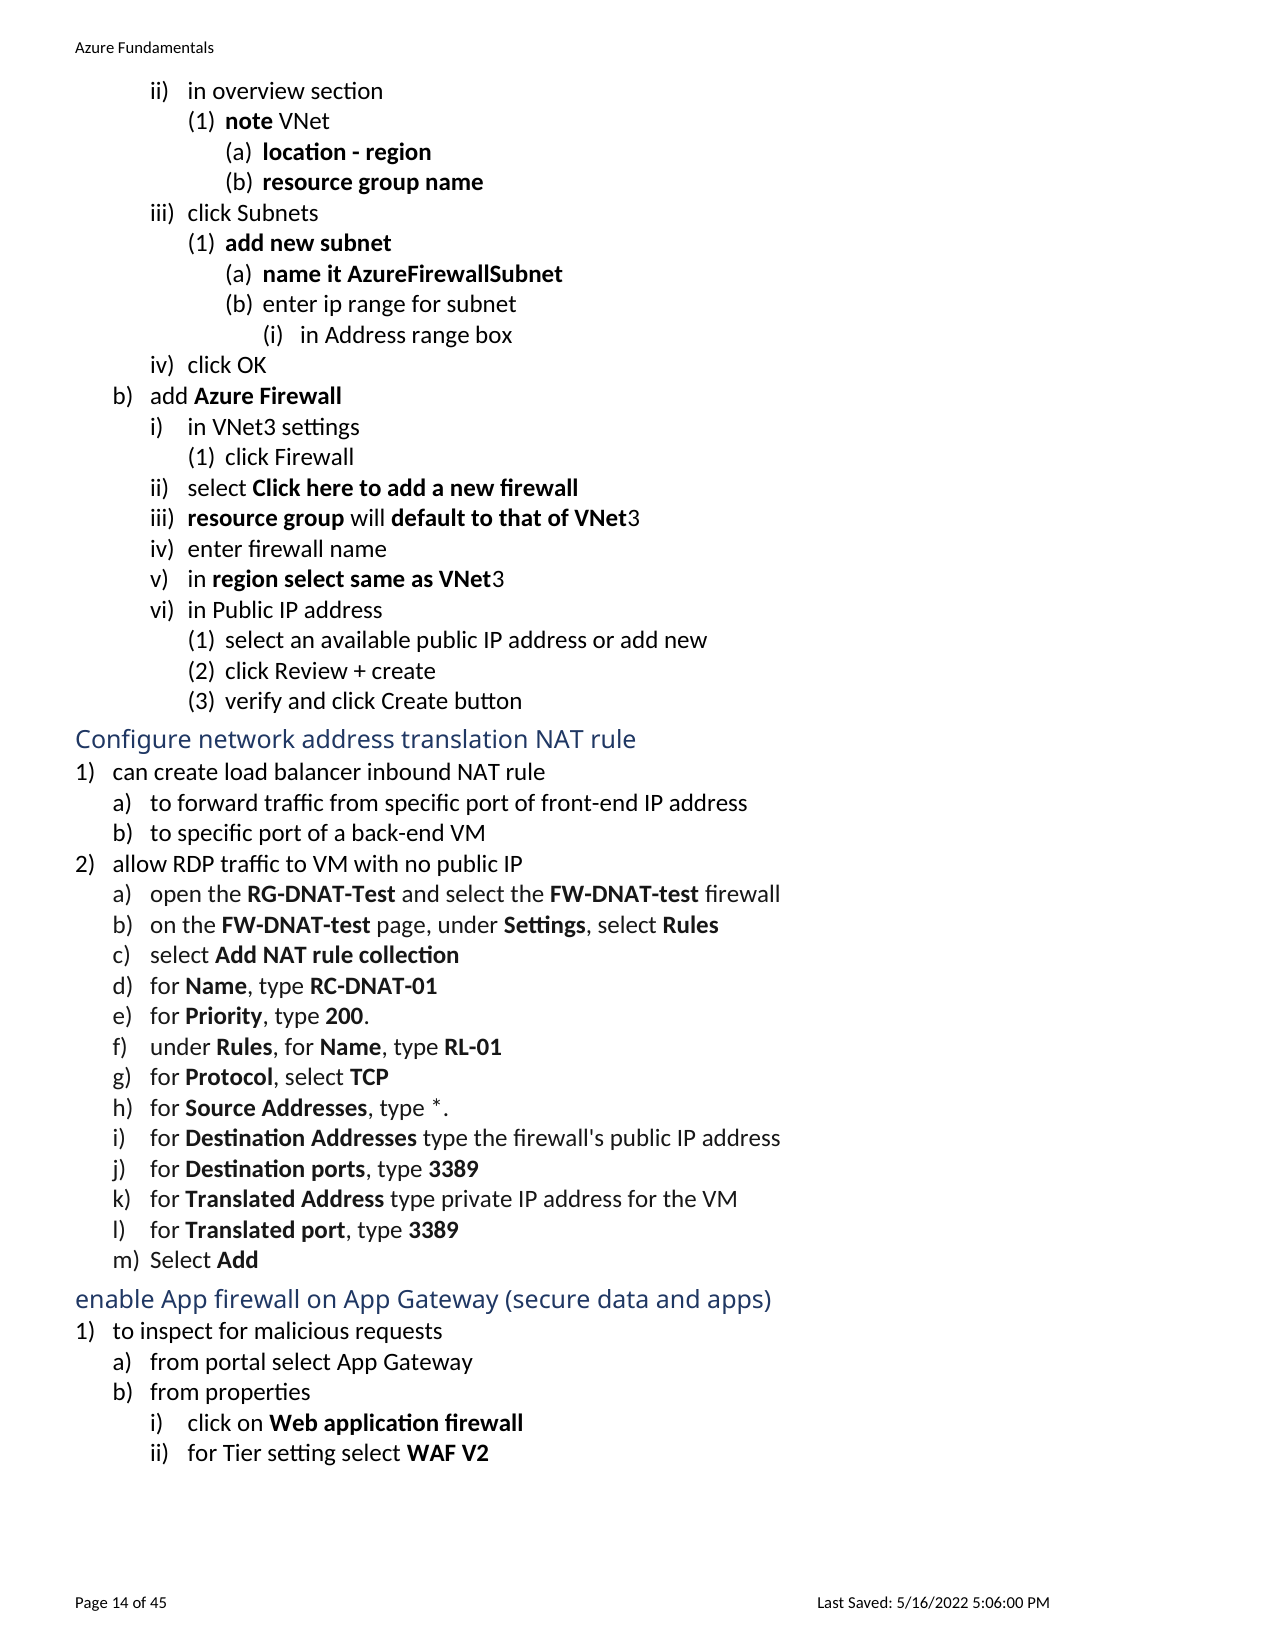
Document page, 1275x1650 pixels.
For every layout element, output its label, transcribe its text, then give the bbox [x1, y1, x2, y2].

list enter firewall name [150, 533, 1237, 563]
list resource group name [225, 167, 1237, 197]
list from properties [112, 1376, 1237, 1407]
subtitle enable App firewall on App Gateway (secure data and apps) [75, 1281, 1237, 1315]
list click on Web application firewall [150, 1407, 1237, 1437]
list in Address range box [262, 319, 1237, 350]
list enter ip range for subnet [225, 289, 1237, 319]
list add Azure Firewall [112, 380, 1237, 411]
list select Add NAT rule collection [112, 939, 1237, 970]
list name it AzureFirewallSubnet [225, 258, 1237, 289]
list in overview section [150, 75, 1237, 106]
list to forward traffic from specific port of front-end IP address [112, 787, 1237, 817]
list in Public IP address [150, 594, 1237, 624]
list in VNet3 settings [150, 411, 1237, 441]
list add new subnet [187, 228, 1237, 258]
list for Translated Address type private IP address for the VM [112, 1183, 1237, 1214]
list click Firewall [187, 441, 1237, 472]
list note VNet [187, 106, 1237, 136]
list for Protocol, select TCP [112, 1061, 1237, 1092]
list open the RG-DNAT-Test and select the FW-DNAT-test firewall [112, 878, 1237, 909]
list for Destination Addresses type the firewall's public IP address [112, 1122, 1237, 1153]
list allow RDP traffic to VM with no public IP [75, 848, 1237, 878]
list select an available public IP address or add new [187, 624, 1237, 655]
list verify and click Create button [187, 685, 1237, 716]
list click OK [150, 350, 1237, 380]
list under Rules, for Name, type RL-01 [112, 1031, 1237, 1061]
list for Destination ports, type 3389 [112, 1153, 1237, 1183]
list to specific port of a back-end VM [112, 817, 1237, 848]
list for Priority, type 200. [112, 1000, 1237, 1031]
list from portal select App Gateway [112, 1346, 1237, 1376]
list for Source Addresses, type *. [112, 1092, 1237, 1122]
list click Subnets [150, 197, 1237, 228]
list select Click here to add a new firewall [150, 472, 1237, 502]
list for Tier setting select WAF V2 [150, 1437, 1237, 1468]
list Select Add [112, 1244, 1237, 1275]
list click Review + create [187, 655, 1237, 685]
list location - region [225, 136, 1237, 167]
list resource group will default to that of VNet3 [150, 502, 1237, 533]
list on the FW-DNAT-test page, under Settings, select Rules [112, 909, 1237, 939]
list in region select same as VNet3 [150, 563, 1237, 594]
subtitle Configure network address translation NAT rule [75, 722, 1237, 756]
list can create load balancer inbound NAT rule [75, 756, 1237, 787]
list to inspect for malicious requests [75, 1315, 1237, 1346]
list for Name, type RC-DNAT-01 [112, 970, 1237, 1000]
list for Translated port, type 3389 [112, 1214, 1237, 1244]
